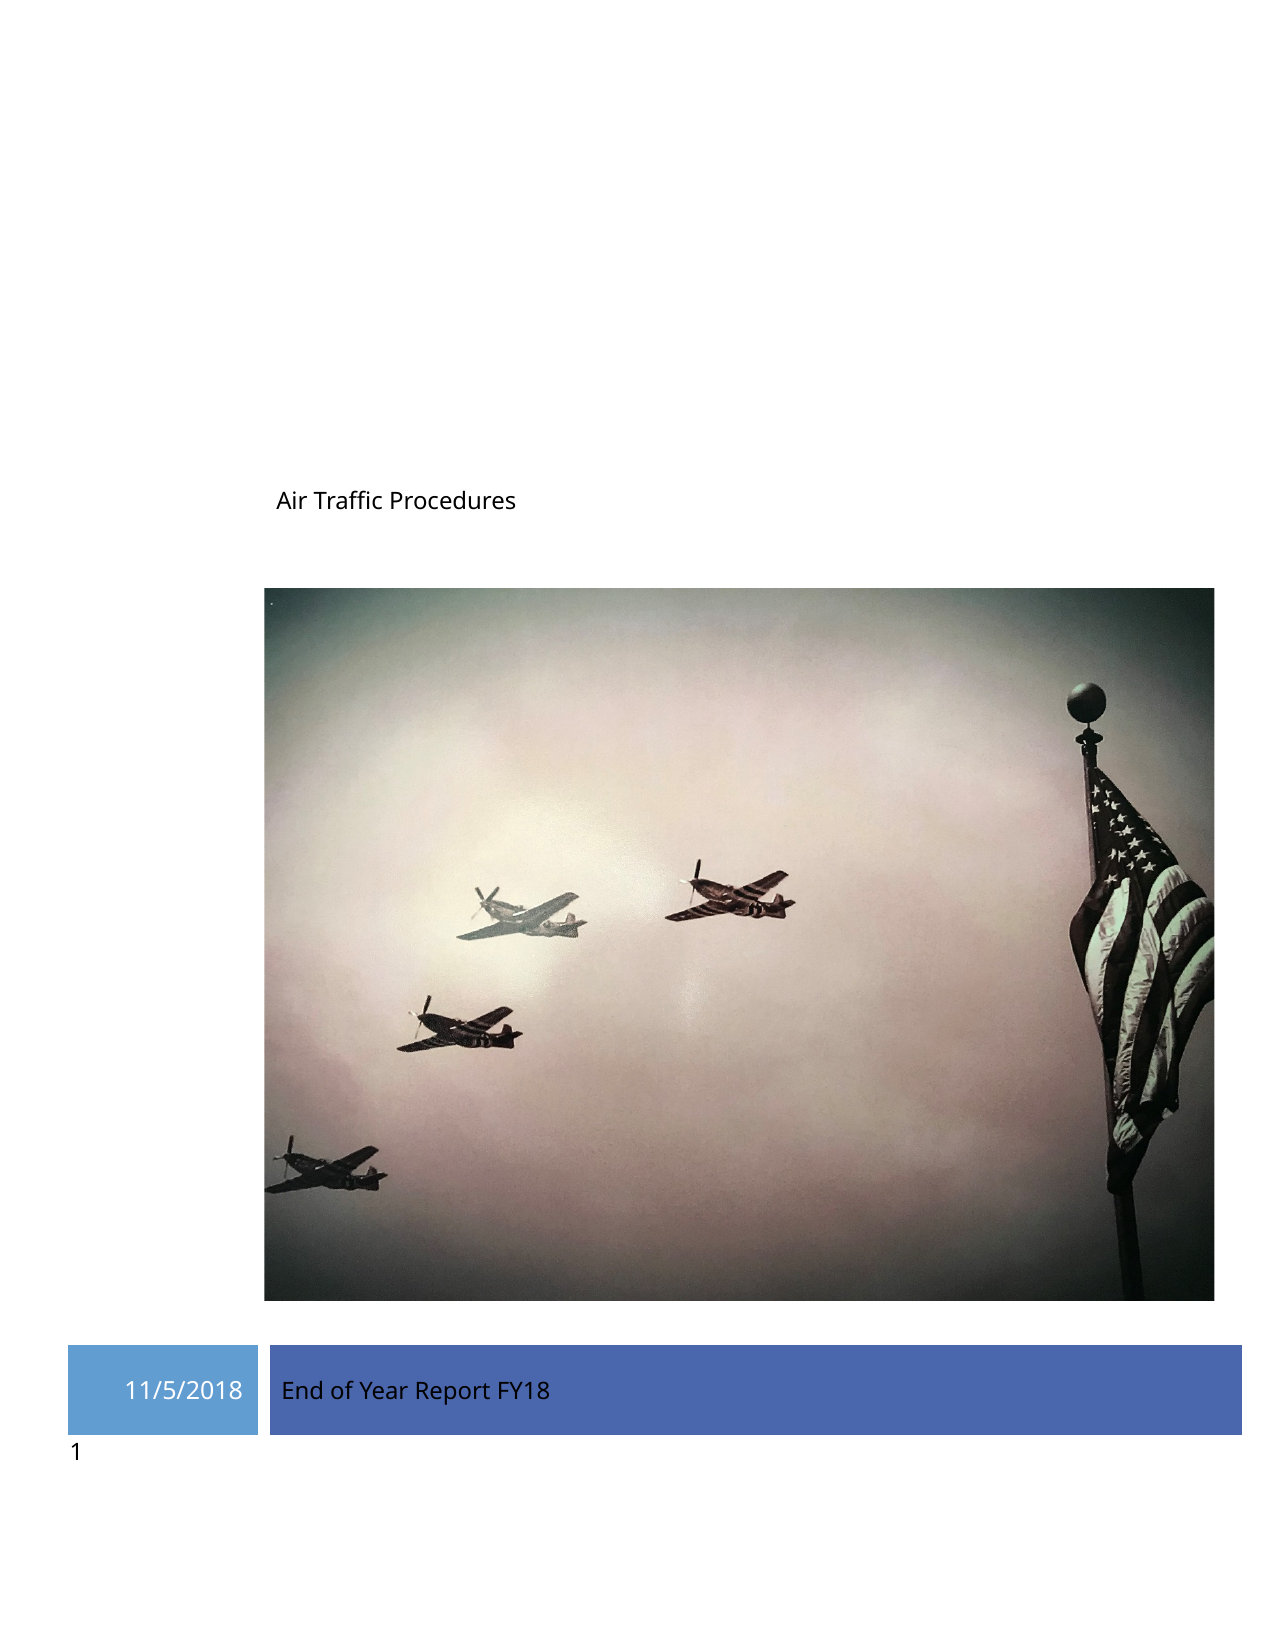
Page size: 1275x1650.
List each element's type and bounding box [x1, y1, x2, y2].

picture [264, 588, 1215, 1301]
